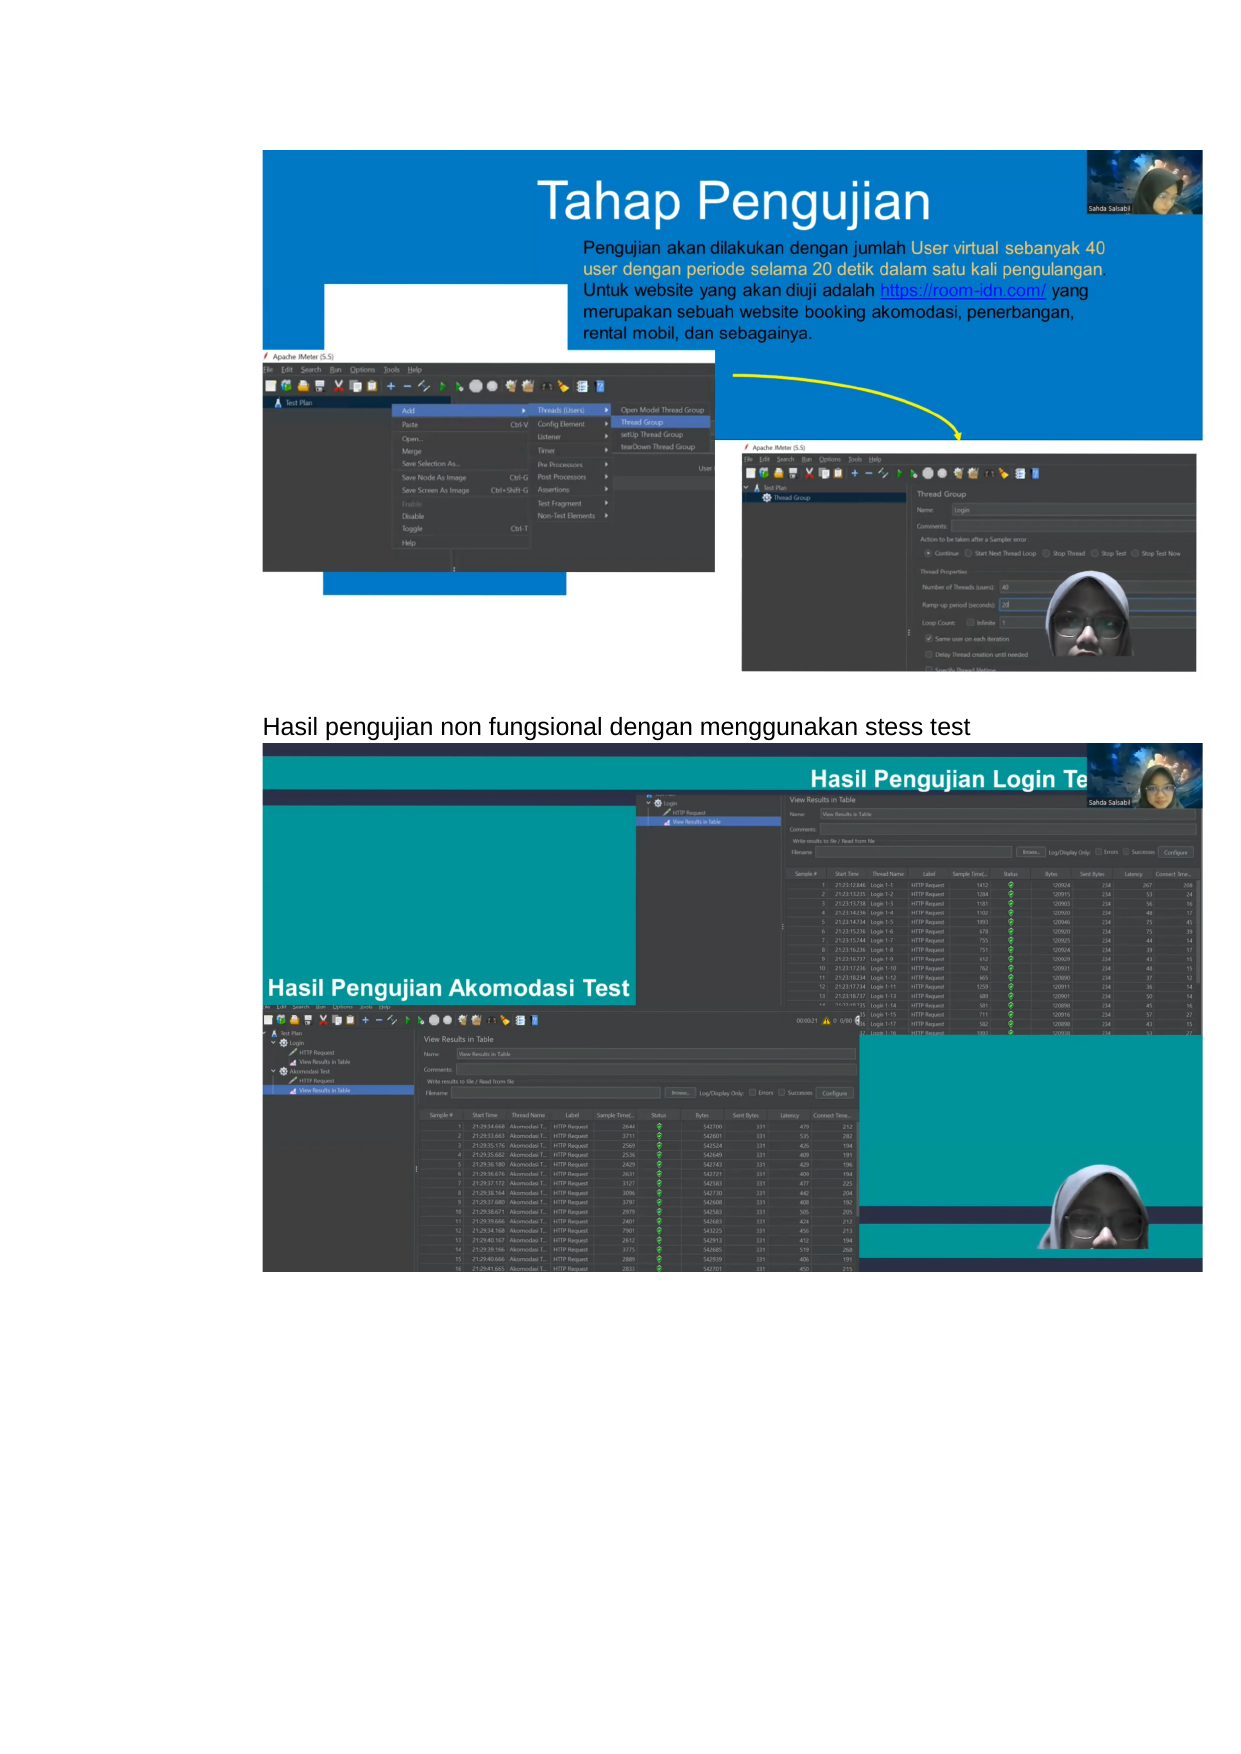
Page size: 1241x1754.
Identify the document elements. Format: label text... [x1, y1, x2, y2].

picture [262, 743, 1203, 1272]
picture [262, 150, 1203, 679]
list Hasil pengujian non fungsional dengan menggunakan stess test [262, 712, 1090, 741]
